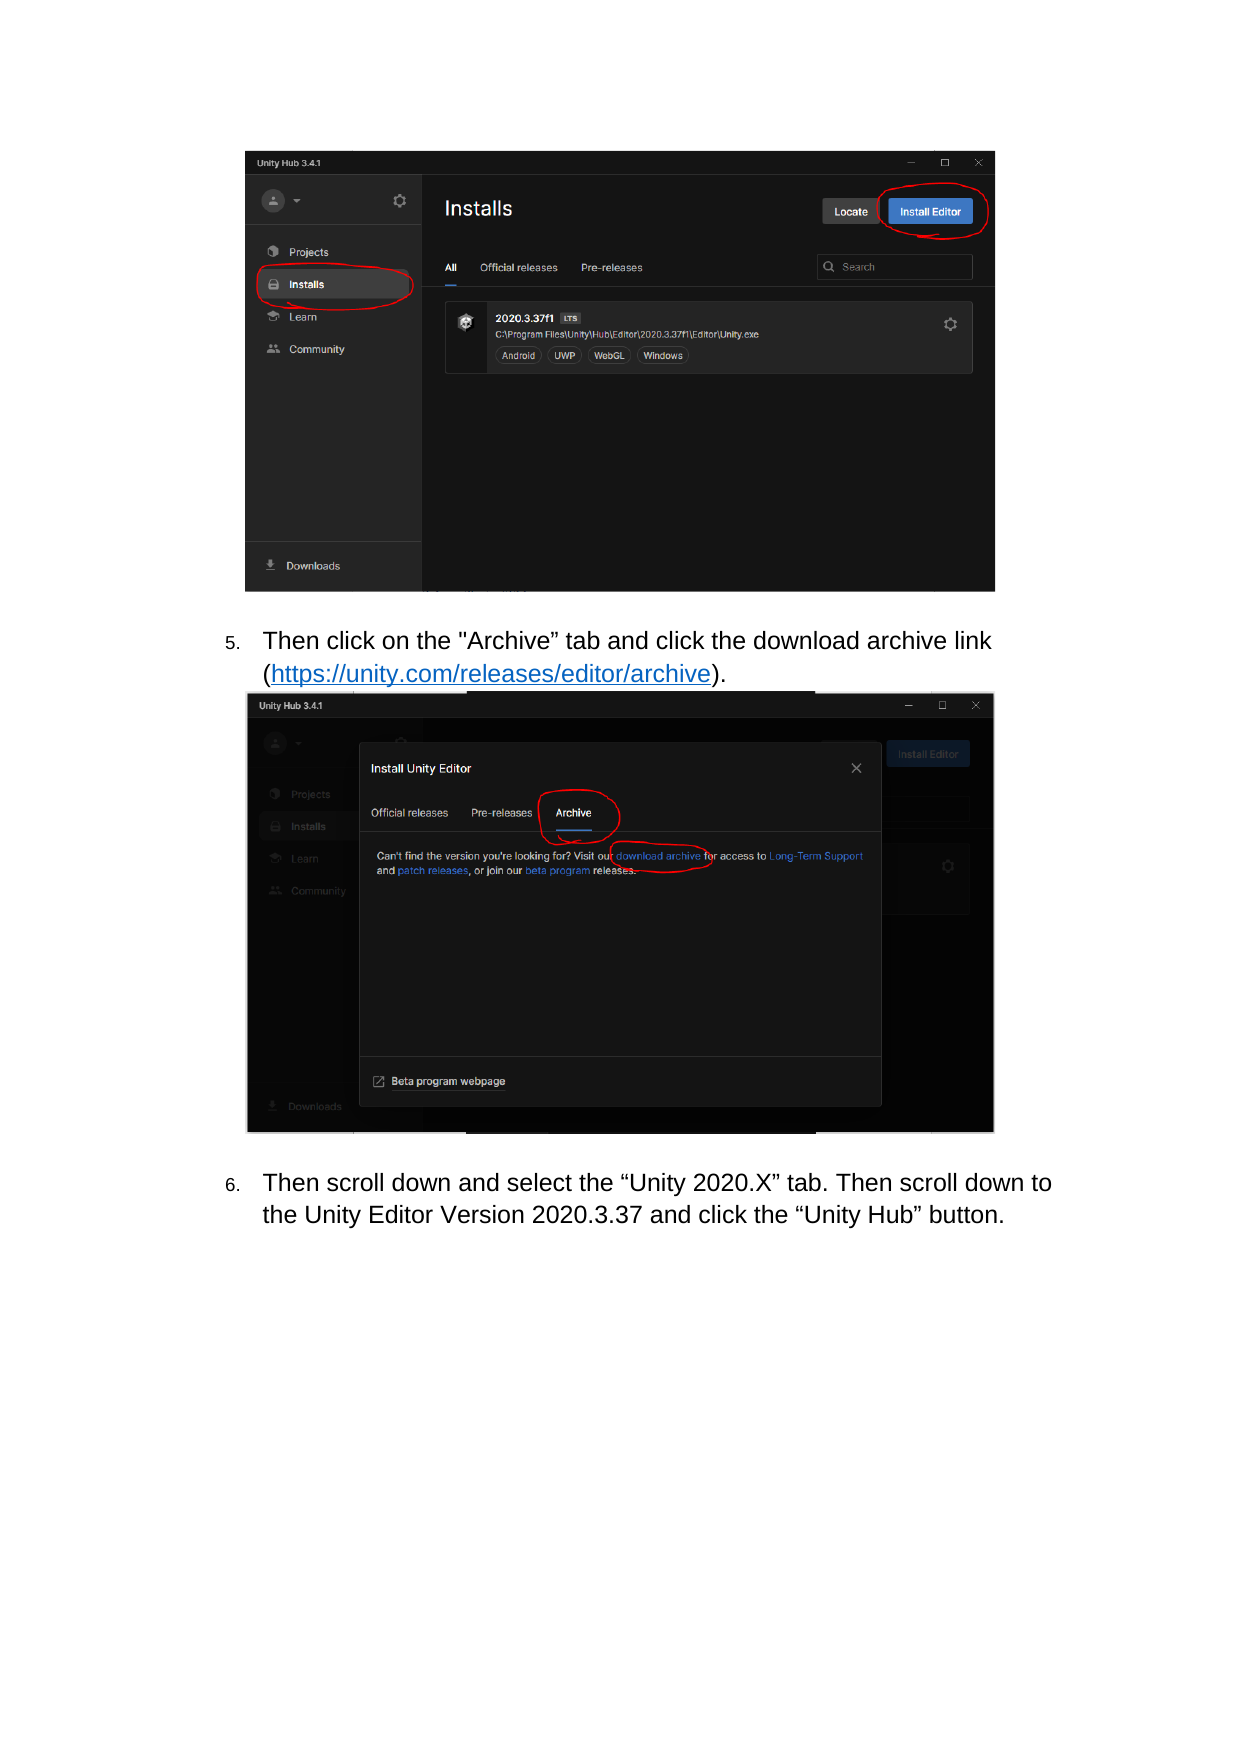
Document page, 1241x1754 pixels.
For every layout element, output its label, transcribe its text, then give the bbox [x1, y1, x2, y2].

list Then scroll down and select the “Unity 2020.X” tab. Then scroll down to the Unity Editor Version 2020.3.37 and click the “Unity Hub” button. [225, 1167, 1090, 1229]
picture [245, 150, 995, 592]
picture [245, 691, 995, 1134]
list Then click on the "Archive” tab and click the download archive link (https://unity.com/releases/editor/archive). [225, 626, 1090, 687]
